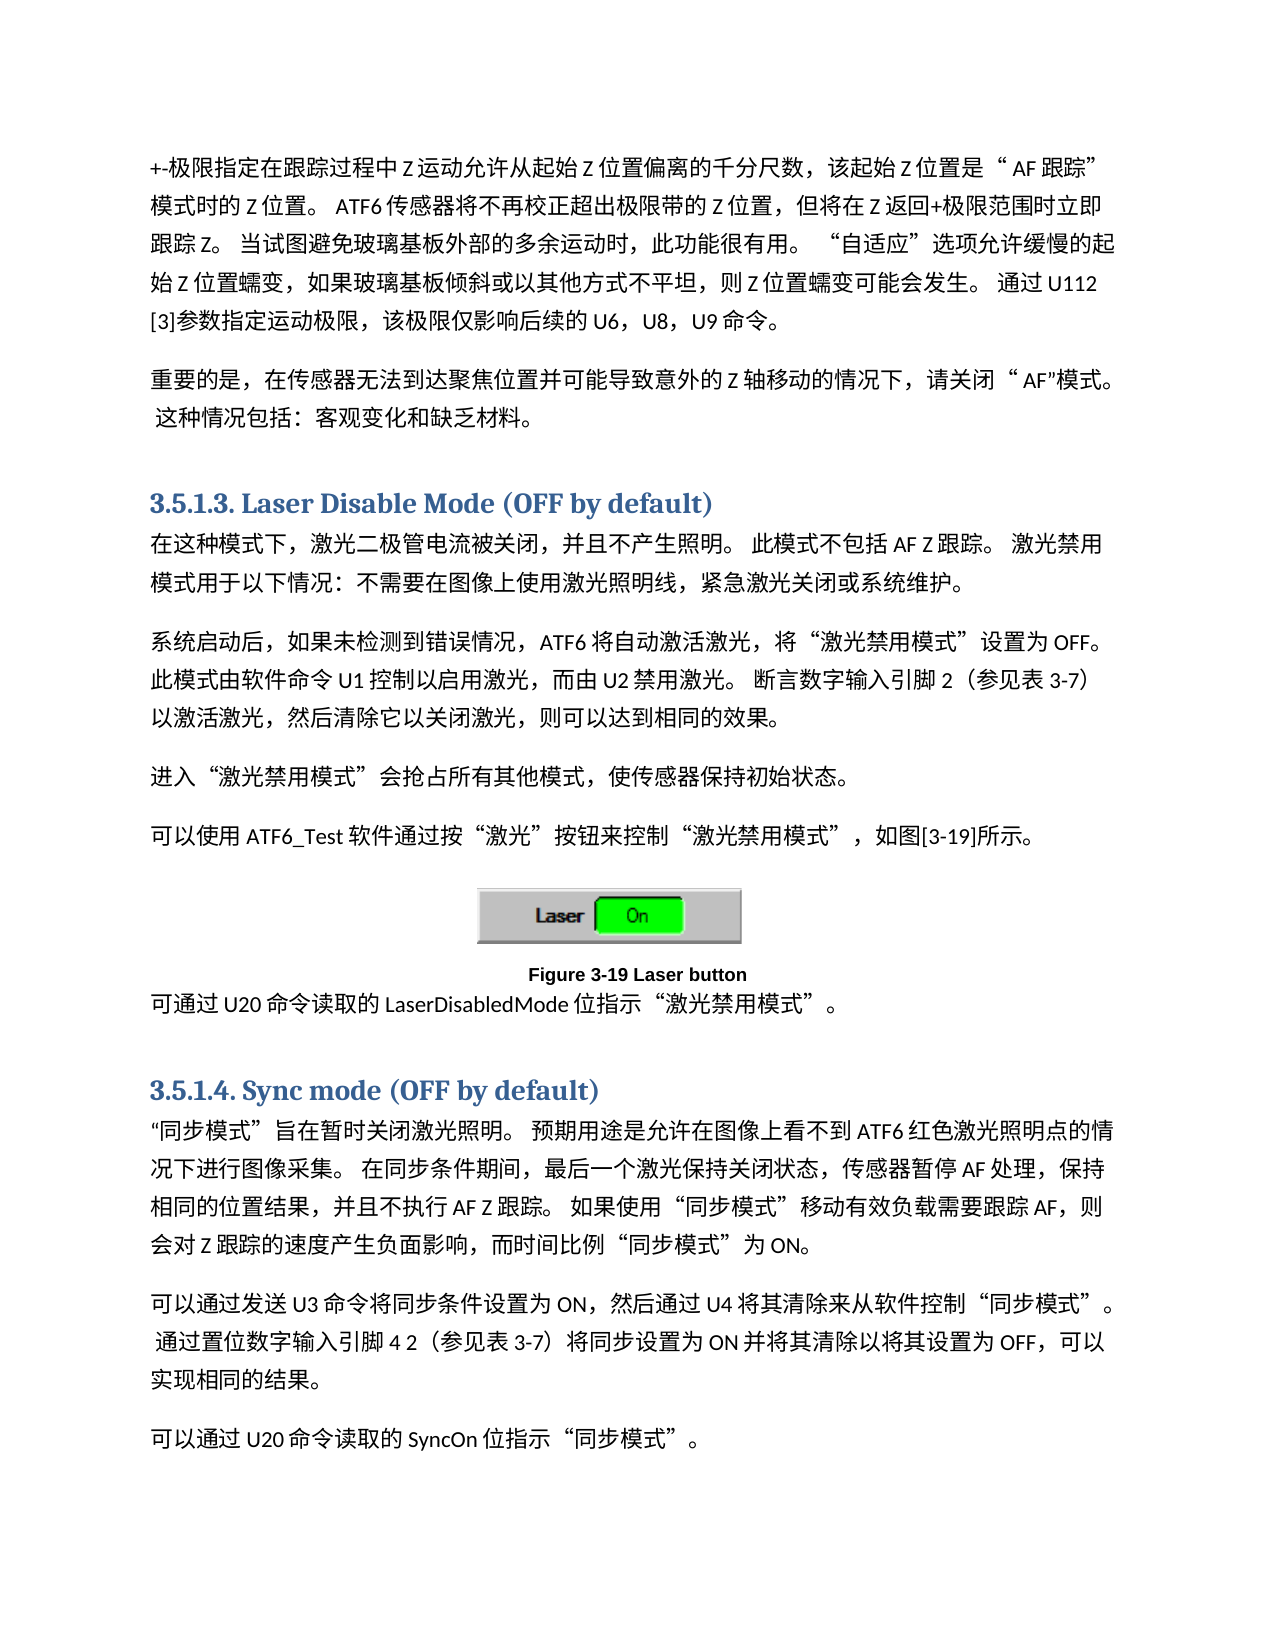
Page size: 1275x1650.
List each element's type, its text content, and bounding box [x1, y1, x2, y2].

text 在这种模式下，激光二极管电流被关闭，并且不产生照明。 此模式不包括AF Z跟踪。 激光禁用模式用于以下情况：不需要在图像上使用激光照明线，紧急激光关闭或系统维护。 [150, 526, 1125, 598]
text 进入“激光禁用模式”会抢占所有其他模式，使传感器保持初始状态。 [150, 758, 1125, 792]
subtitle 3.5.1.3. Laser Disable Mode (OFF by default) [150, 488, 1125, 521]
text “同步模式”旨在暂时关闭激光照明。 预期用途是允许在图像上看不到ATF6红色激光照明点的情况下进行图像采集。 在同步条件期间，最后一个激光保持关闭状态，传感器暂停AF处理，保持相同的位置结果，并且不执行AF Z跟踪。 如果使用“同步模式”移动有效负载需要跟踪AF，则会对Z跟踪的速度产生负面影响，而时间比例“同步模式”为ON。 [150, 1113, 1125, 1260]
text Figure 3-19 Laser button [150, 965, 1125, 986]
subtitle 3.5.1.4. Sync mode (OFF by default) [150, 1074, 1125, 1108]
text 重要的是，在传感器无法到达聚焦位置并可能导致意外的Z轴移动的情况下，请关闭“ AF”模式。 这种情况包括：客观变化和缺乏材料。 [150, 361, 1125, 433]
text 可以通过发送U3命令将同步条件设置为ON，然后通过U4将其清除来从软件控制“同步模式”。 通过置位数字输入引脚4 2（参见表3-7）将同步设置为ON并将其清除以将其设置为OFF，可以实现相同的结果。 [150, 1286, 1125, 1396]
text 可以通过U20命令读取的SyncOn位指示“同步模式”。 [150, 1421, 1125, 1454]
text 可通过U20命令读取的LaserDisabledMode位指示“激光禁用模式”。 [150, 986, 1125, 1019]
picture [477, 888, 742, 944]
text +-极限指定在跟踪过程中Z运动允许从起始Z位置偏离的千分尺数，该起始Z位置是“ AF跟踪”模式时的Z位置。 ATF6传感器将不再校正超出极限带的Z位置，但将在Z返回+极限范围时立即跟踪Z。 当试图避免玻璃基板外部的多余运动时，此功能很有用。 “自适应”选项允许缓慢的起始Z位置蠕变，如果玻璃基板倾斜或以其他方式不平坦，则Z位置蠕变可能会发生。 通过U112 [3]参数指定运动极限，该极限仅影响后续的U6，U8，U9命令。 [150, 150, 1125, 336]
text 系统启动后，如果未检测到错误情况，ATF6将自动激活激光，将“激光禁用模式”设置为OFF。 此模式由软件命令U1控制以启用激光，而由U2禁用激光。 断言数字输入引脚2（参见表3-7）以激活激光，然后清除它以关闭激光，则可以达到相同的效果。 [150, 623, 1125, 733]
text 可以使用ATF6_Test软件通过按“激光”按钮来控制“激光禁用模式”，如图[3-19]所示。 [150, 817, 1125, 851]
